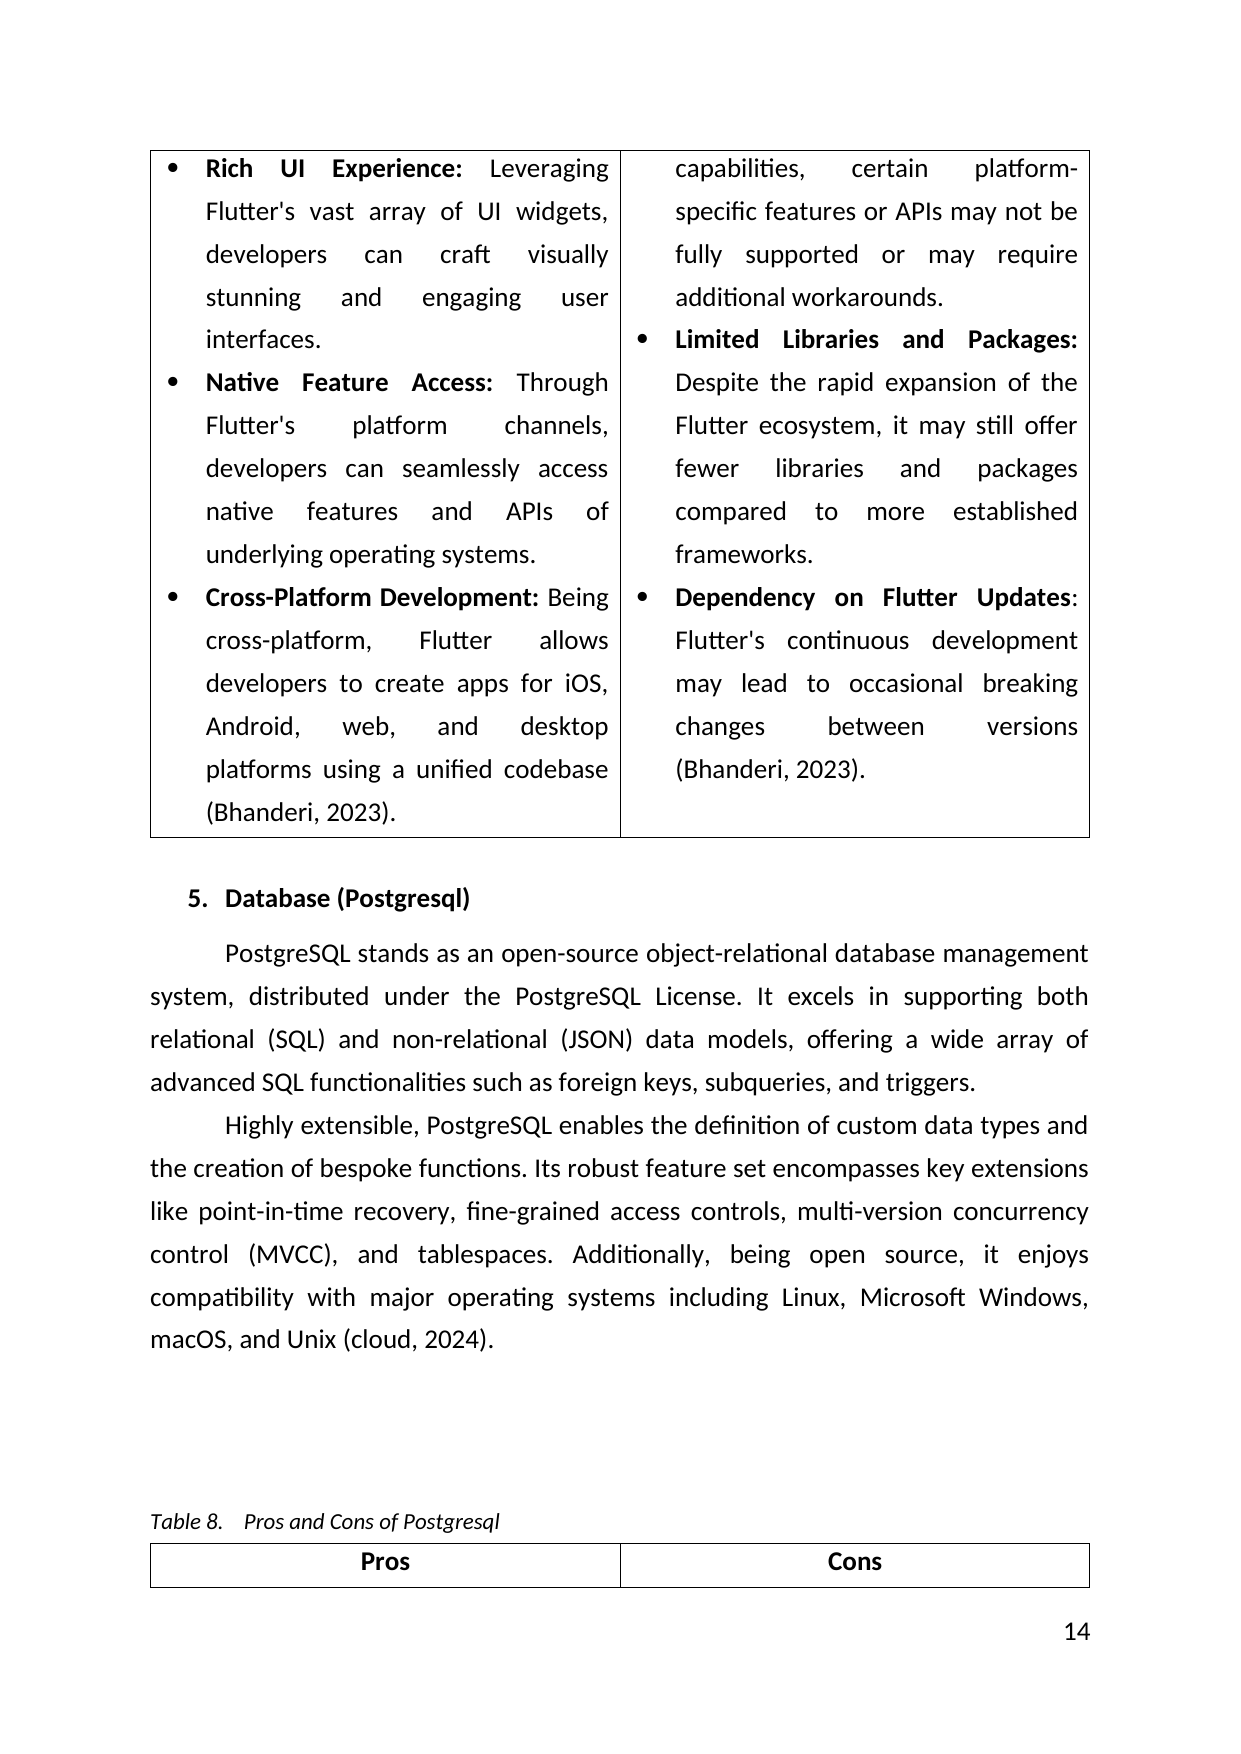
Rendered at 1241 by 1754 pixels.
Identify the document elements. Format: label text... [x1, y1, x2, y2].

text Pros and Cons of Postgresql [150, 1507, 1090, 1535]
text Highly extensible, PostgreSQL enables the definition of custom data types and the creation of bespoke functions. Its robust feature set encompasses key extensions like point-in-time recovery, fine-grained access controls, multi-version concurrency control (MVCC), and tablespaces. Additionally, being open source, it enjoys compatibility with major operating systems including Linux, Microsoft Windows, macOS, and Unix . [150, 1108, 1090, 1356]
text PostgreSQL stands as an open-source object-relational database management system, distributed under the PostgreSQL License. It excels in supporting both relational (SQL) and non-relational (JSON) data models, offering a wide array of advanced SQL functionalities such as foreign keys, subqueries, and triggers. [150, 936, 1090, 1098]
table_header Cons [621, 1544, 1089, 1587]
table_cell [621, 151, 1089, 837]
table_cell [151, 151, 620, 837]
table_header Pros [151, 1544, 620, 1587]
subtitle Database (Postgresql) [187, 881, 1090, 914]
